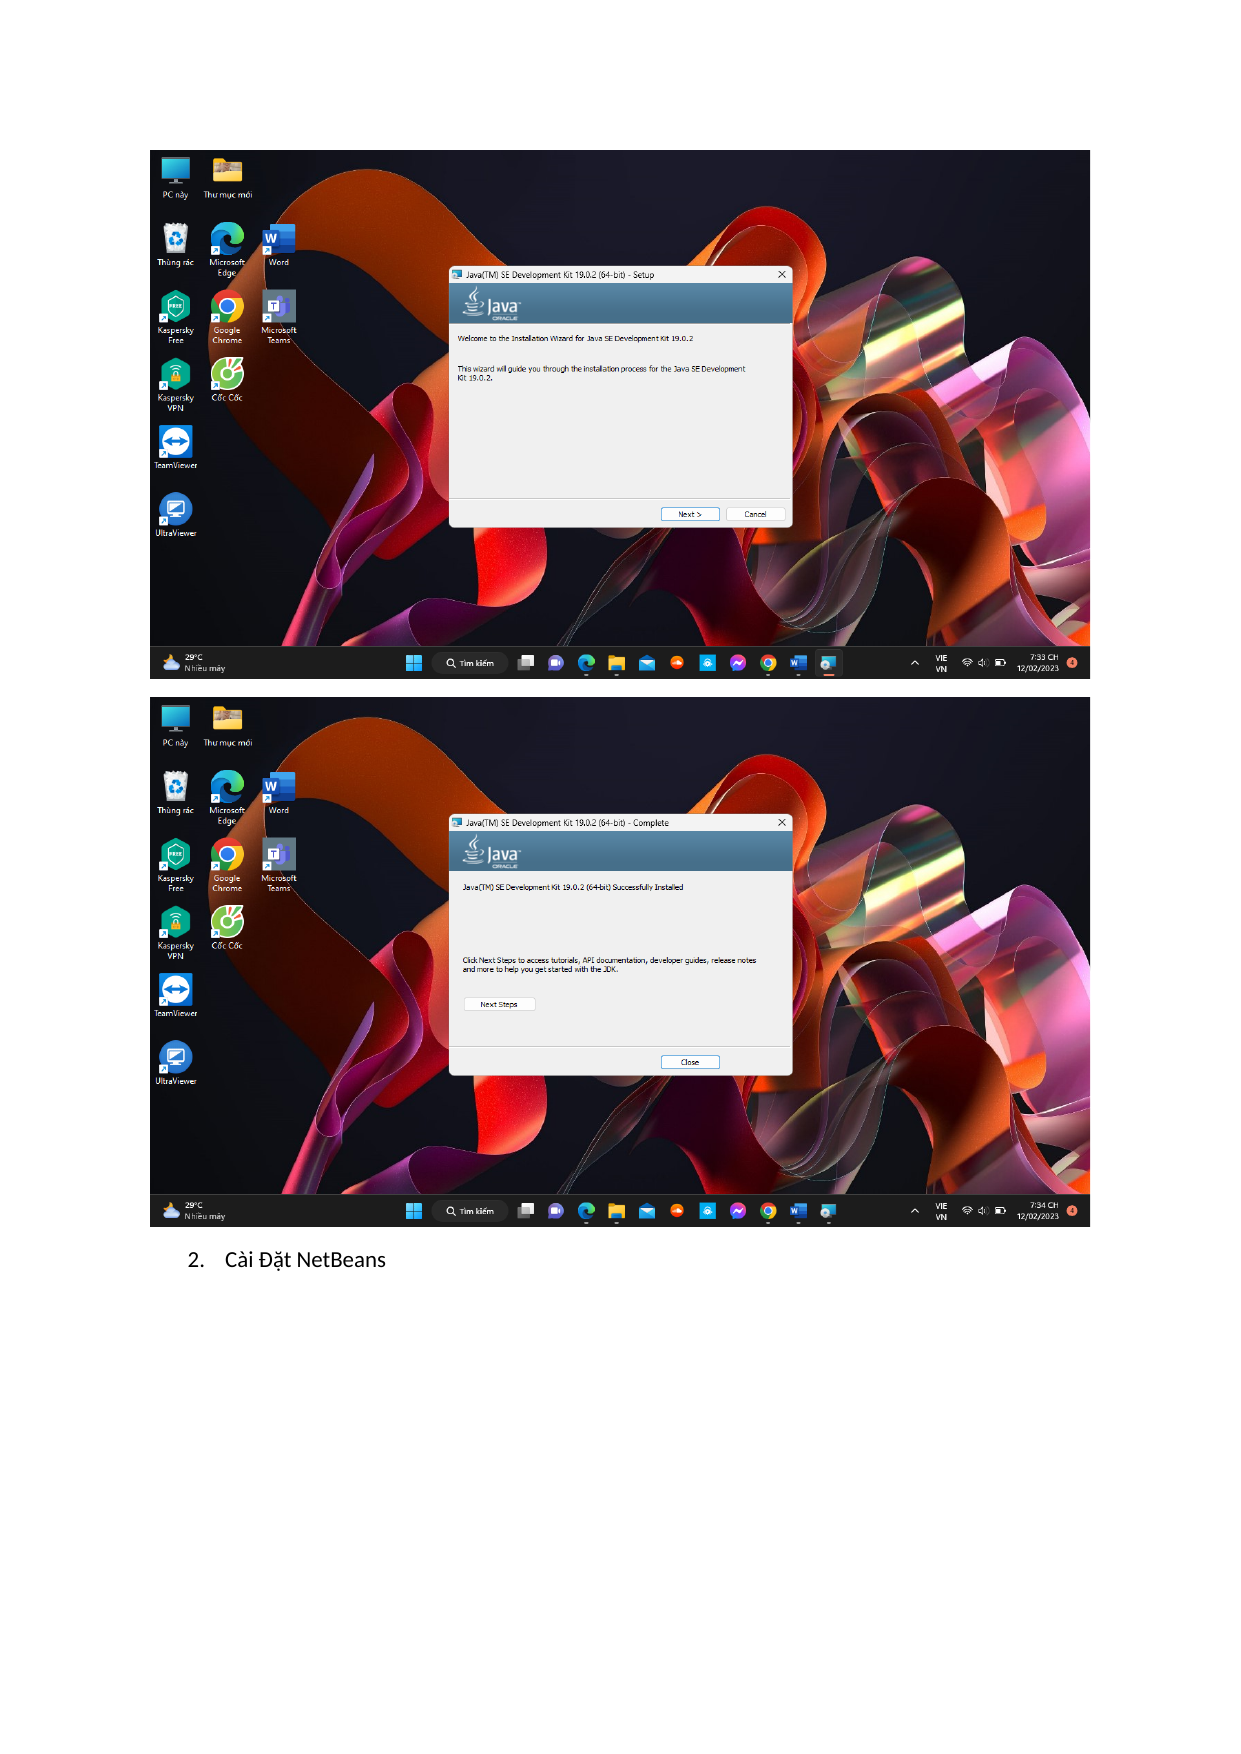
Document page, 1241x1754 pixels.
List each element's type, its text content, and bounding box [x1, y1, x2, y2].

picture [150, 150, 1091, 679]
picture [150, 697, 1091, 1227]
list Cài Đặt NetBeans [187, 1245, 1090, 1273]
